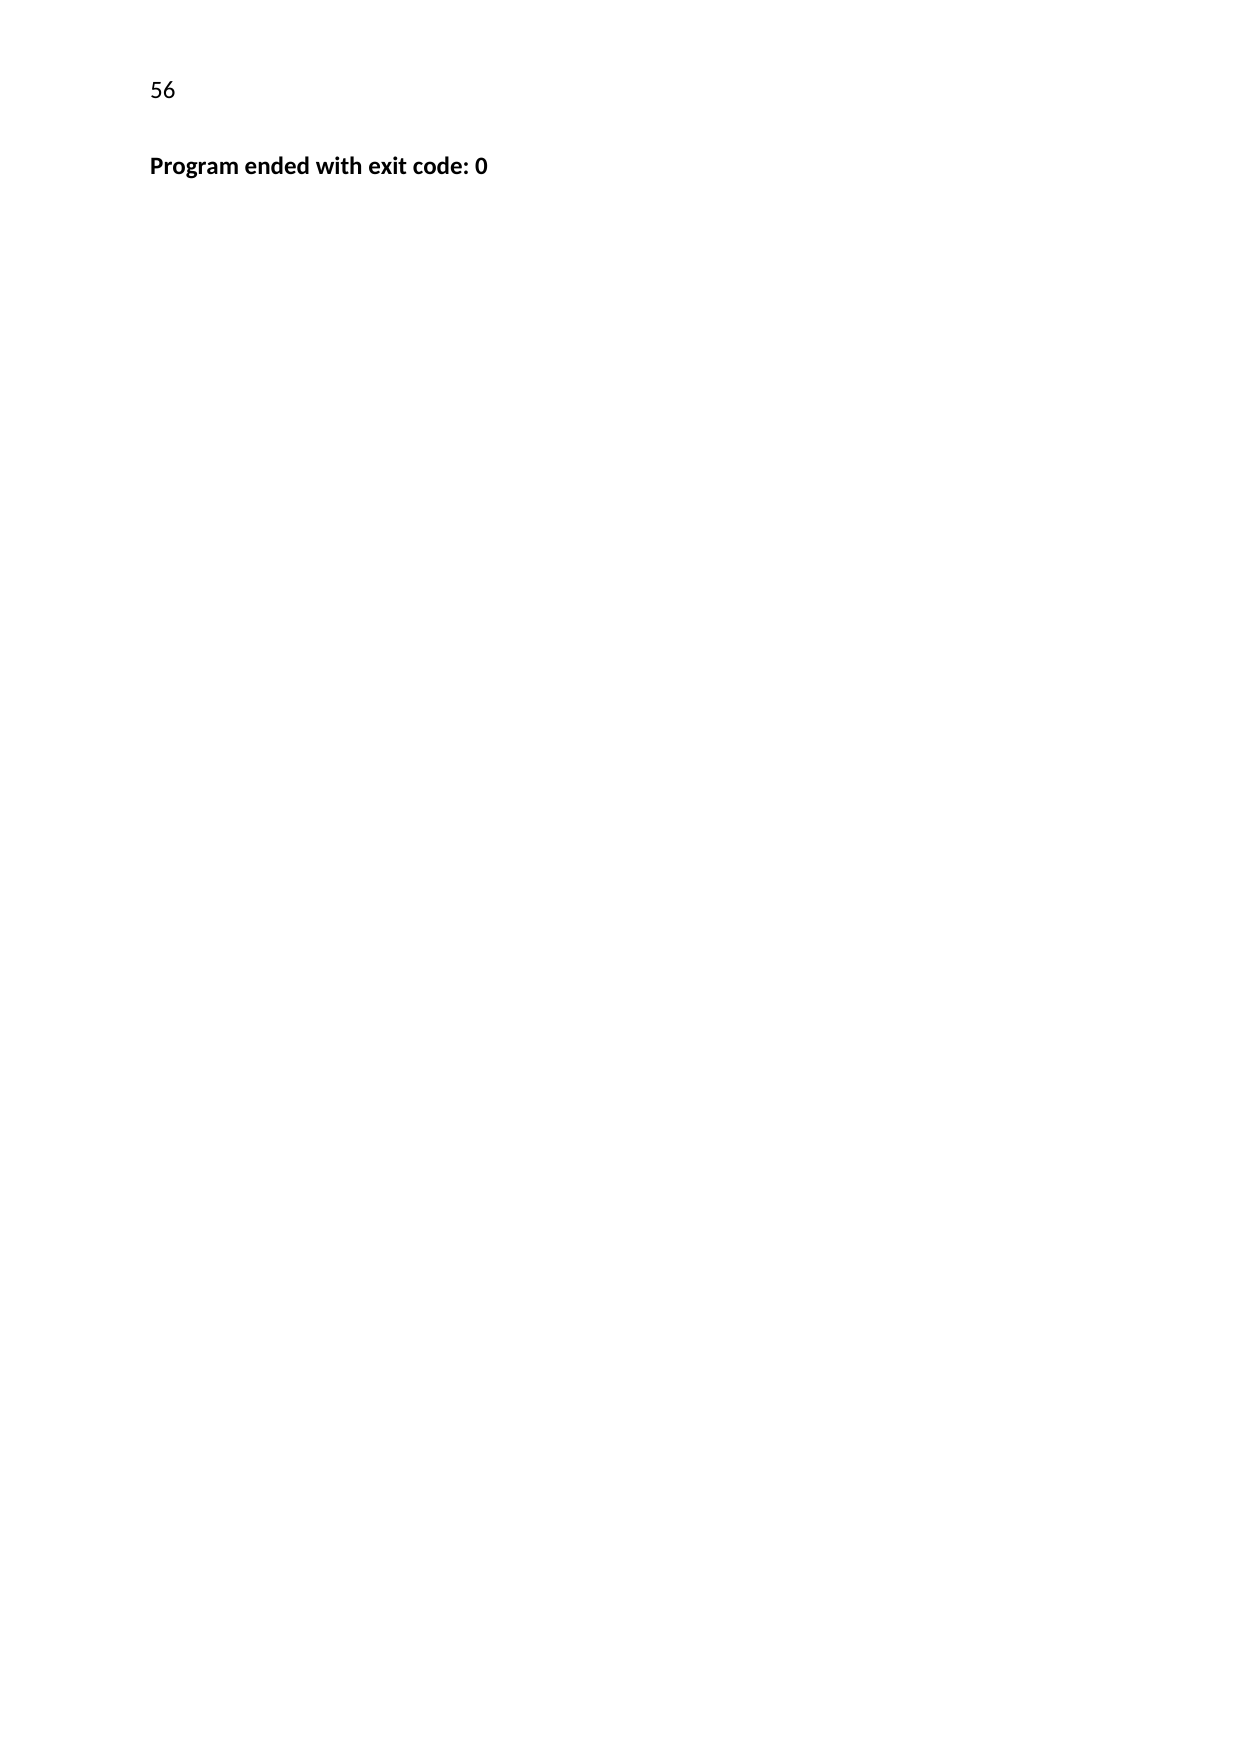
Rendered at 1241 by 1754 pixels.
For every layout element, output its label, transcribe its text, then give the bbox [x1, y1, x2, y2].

text Program ended with exit code: 0 [150, 150, 1090, 181]
